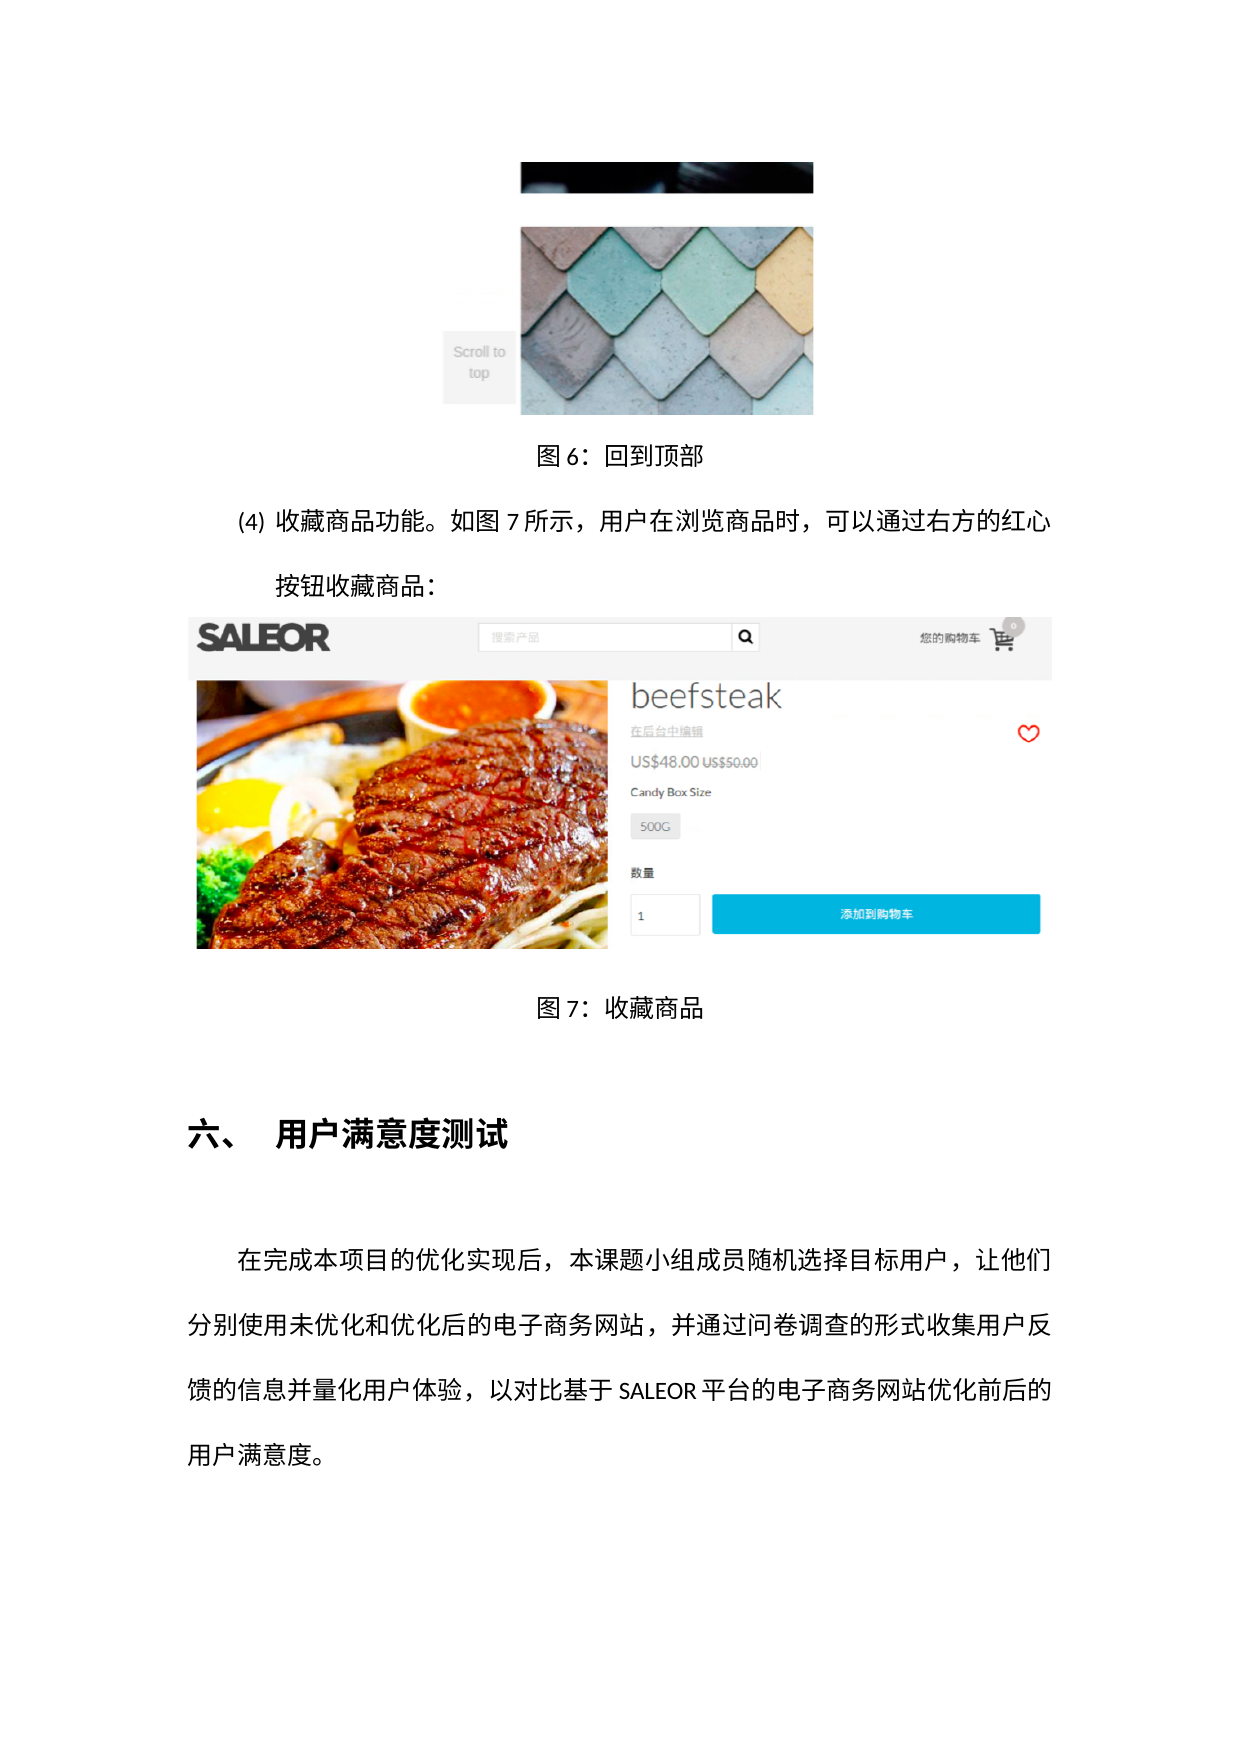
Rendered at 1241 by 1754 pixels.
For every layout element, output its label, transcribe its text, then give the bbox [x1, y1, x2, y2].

subtitle 用户满意度测试 [187, 1099, 1053, 1164]
text 图6：回到顶部 [187, 422, 1053, 487]
picture [426, 162, 814, 415]
picture [188, 617, 1053, 949]
list 收藏商品功能。如图7所示，用户在浏览商品时，可以通过右方的红心按钮收藏商品： [237, 487, 1053, 617]
text 在完成本项目的优化实现后，本课题小组成员随机选择目标用户，让他们分别使用未优化和优化后的电子商务网站，并通过问卷调查的形式收集用户反馈的信息并量化用户体验，以对比基于SALEOR平台的电子商务网站优化前后的用户满意度。 [187, 1226, 1053, 1486]
text 图7：收藏商品 [187, 974, 1053, 1039]
